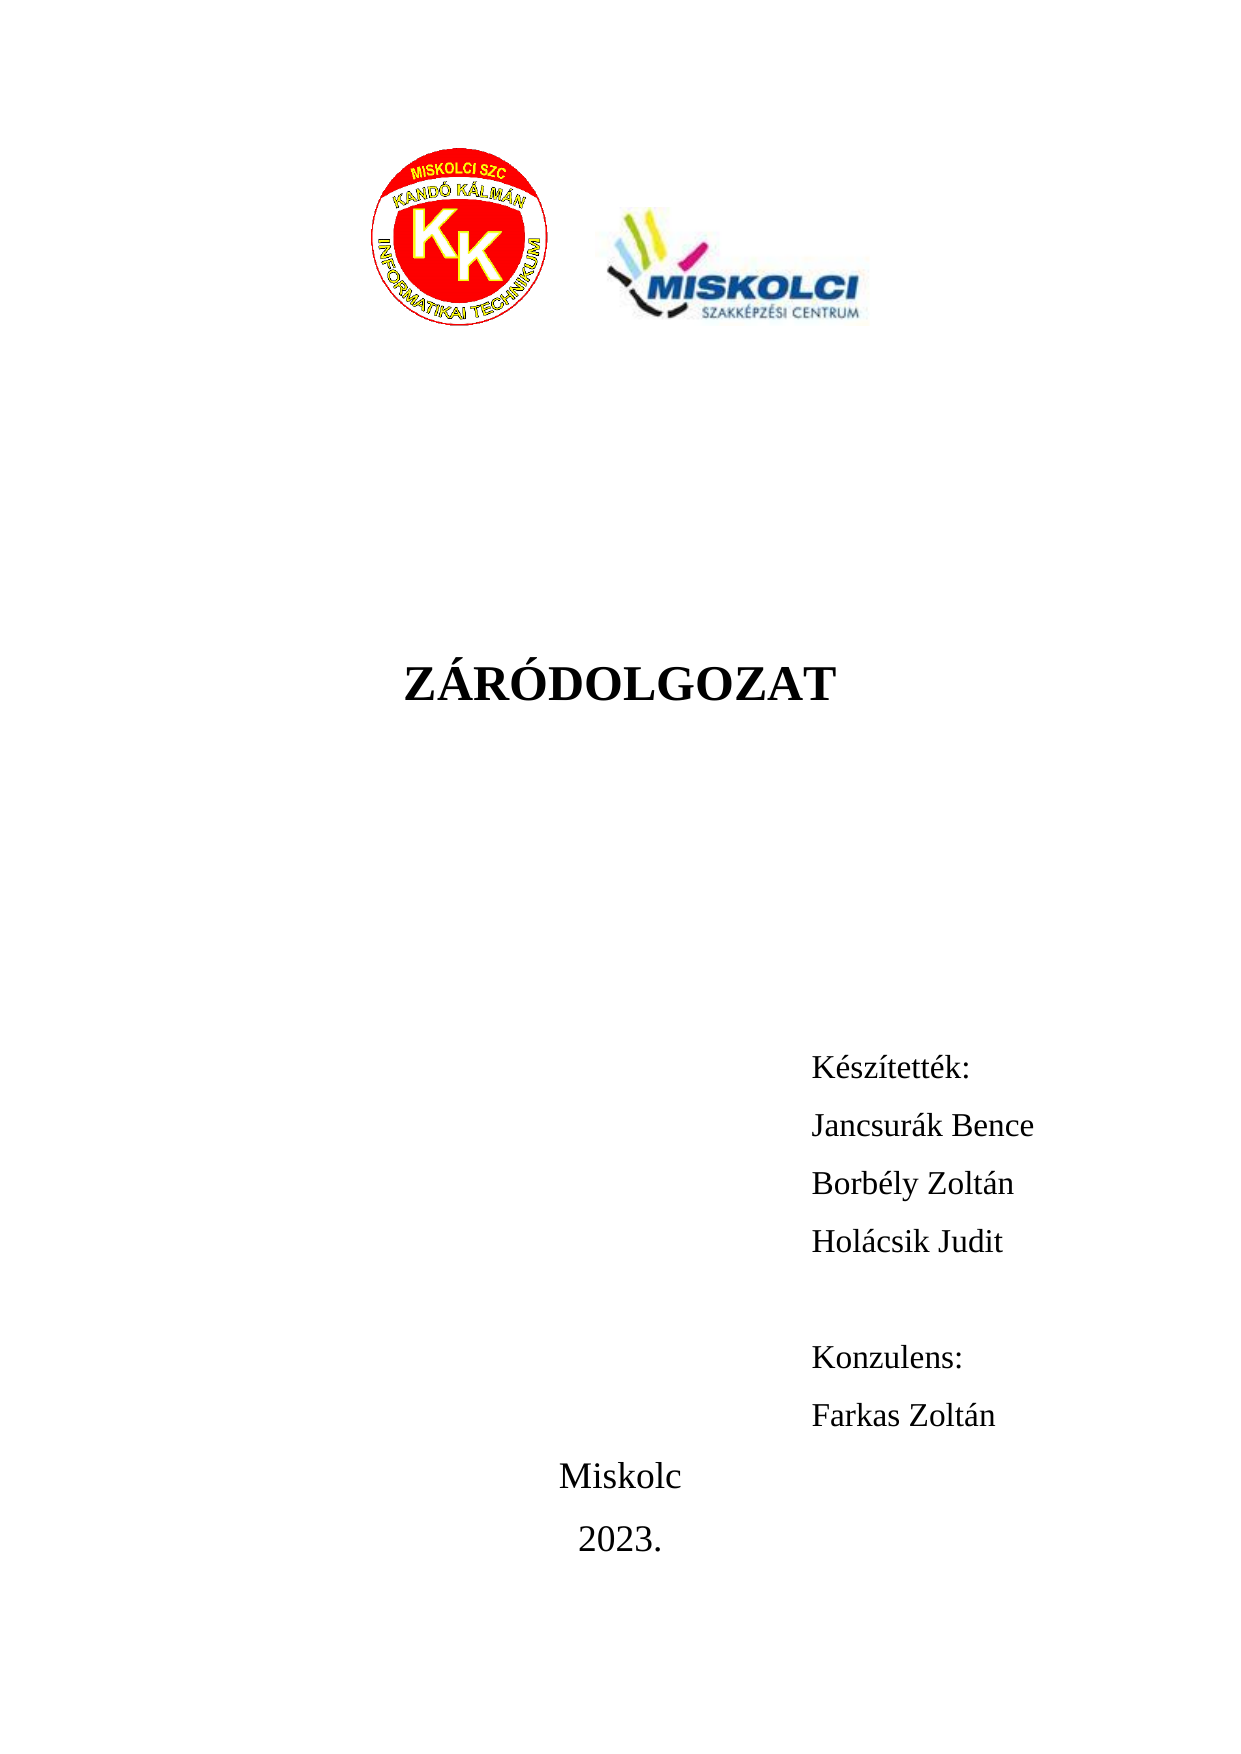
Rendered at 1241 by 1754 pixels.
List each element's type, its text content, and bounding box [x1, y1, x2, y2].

text Jancsurák Bence [738, 1105, 1092, 1144]
text Miskolc [148, 1453, 1092, 1497]
picture [595, 207, 870, 326]
text 2023. [148, 1517, 1092, 1560]
text ZÁRÓDOLGOZAT [148, 654, 1092, 711]
text Holácsik Judit [811, 1221, 1092, 1260]
text Borbély Zoltán [811, 1163, 1092, 1202]
picture [370, 147, 548, 326]
text Farkas Zoltán [738, 1396, 1092, 1434]
text Készítették: [738, 1047, 1092, 1086]
text Konzulens: [738, 1337, 1092, 1376]
